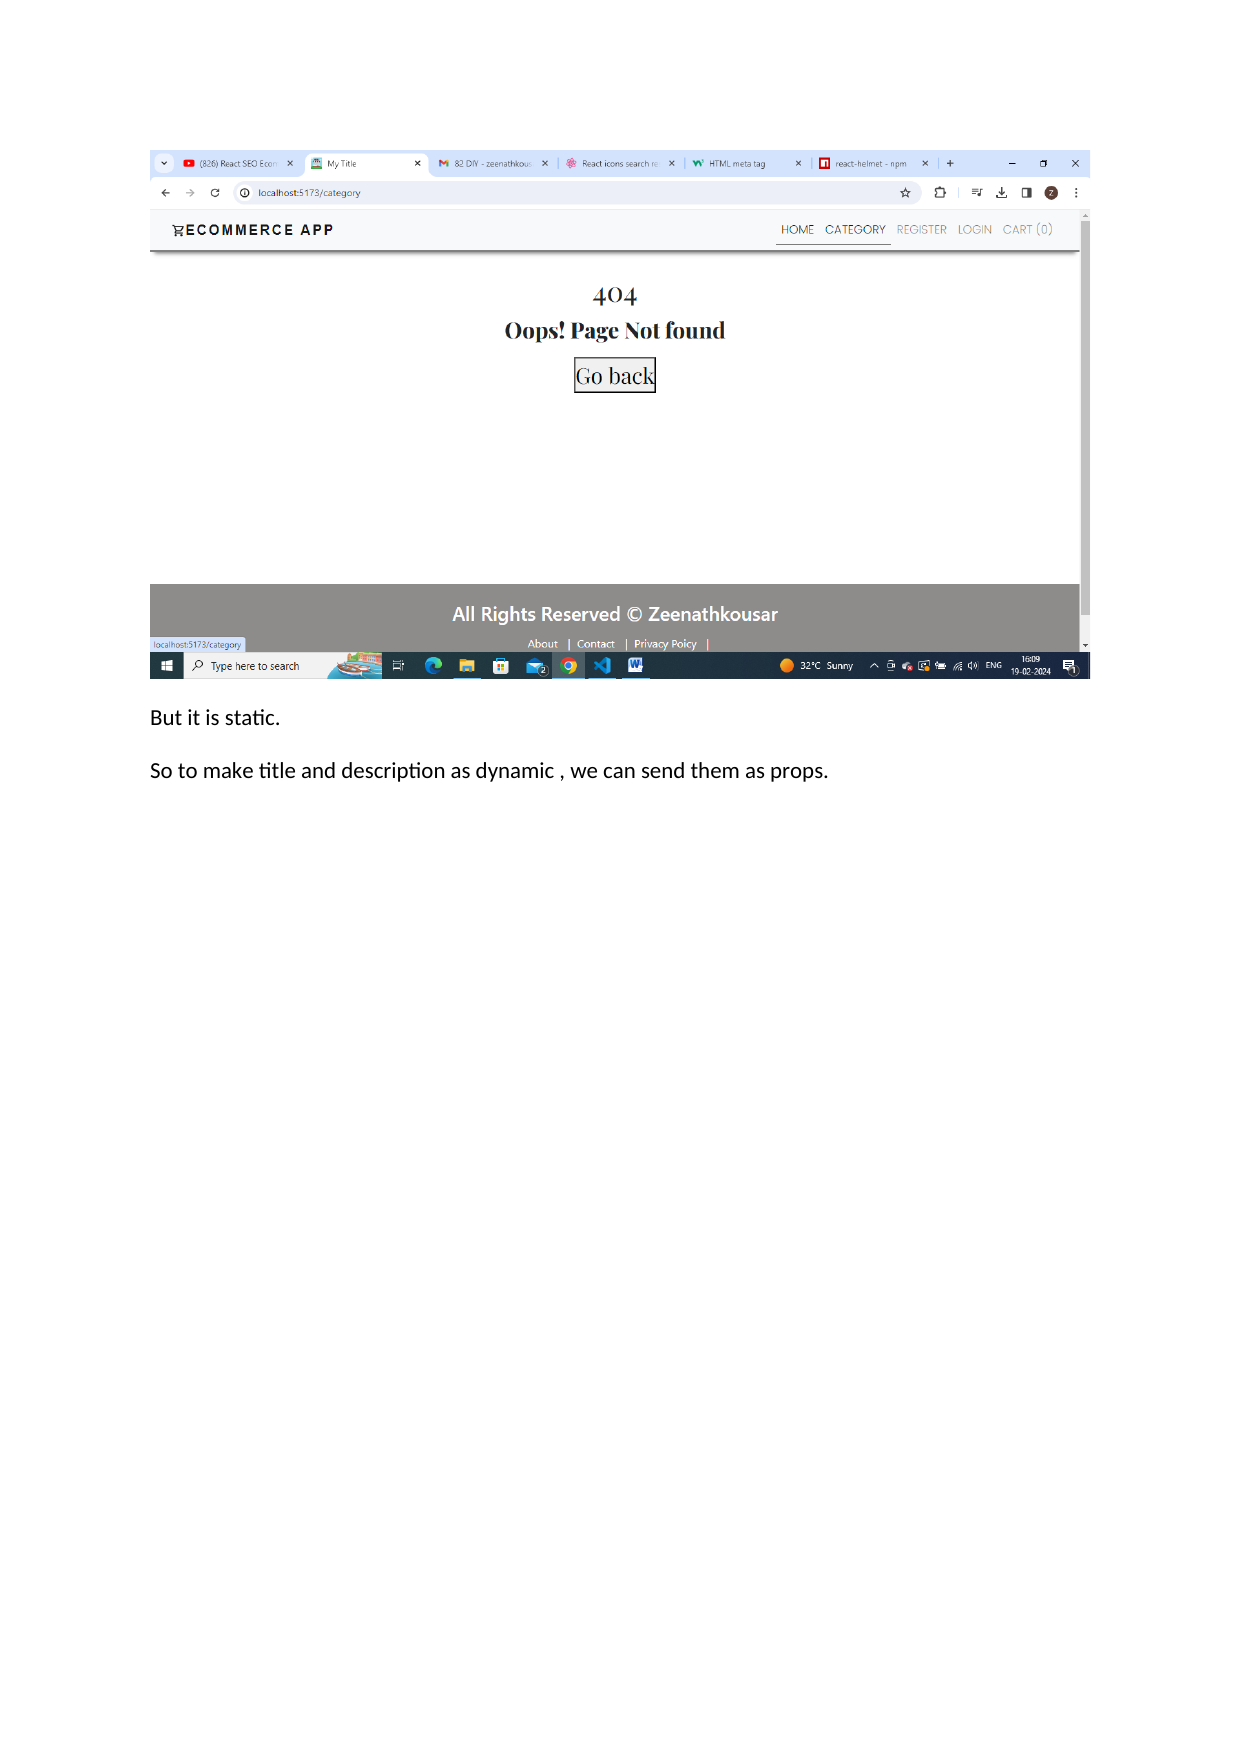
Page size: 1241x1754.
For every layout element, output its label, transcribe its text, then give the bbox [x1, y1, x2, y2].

picture [150, 150, 1091, 679]
text So to make title and description as dynamic , we can send them as props. [150, 757, 1090, 784]
text But it is static. [150, 703, 1090, 732]
